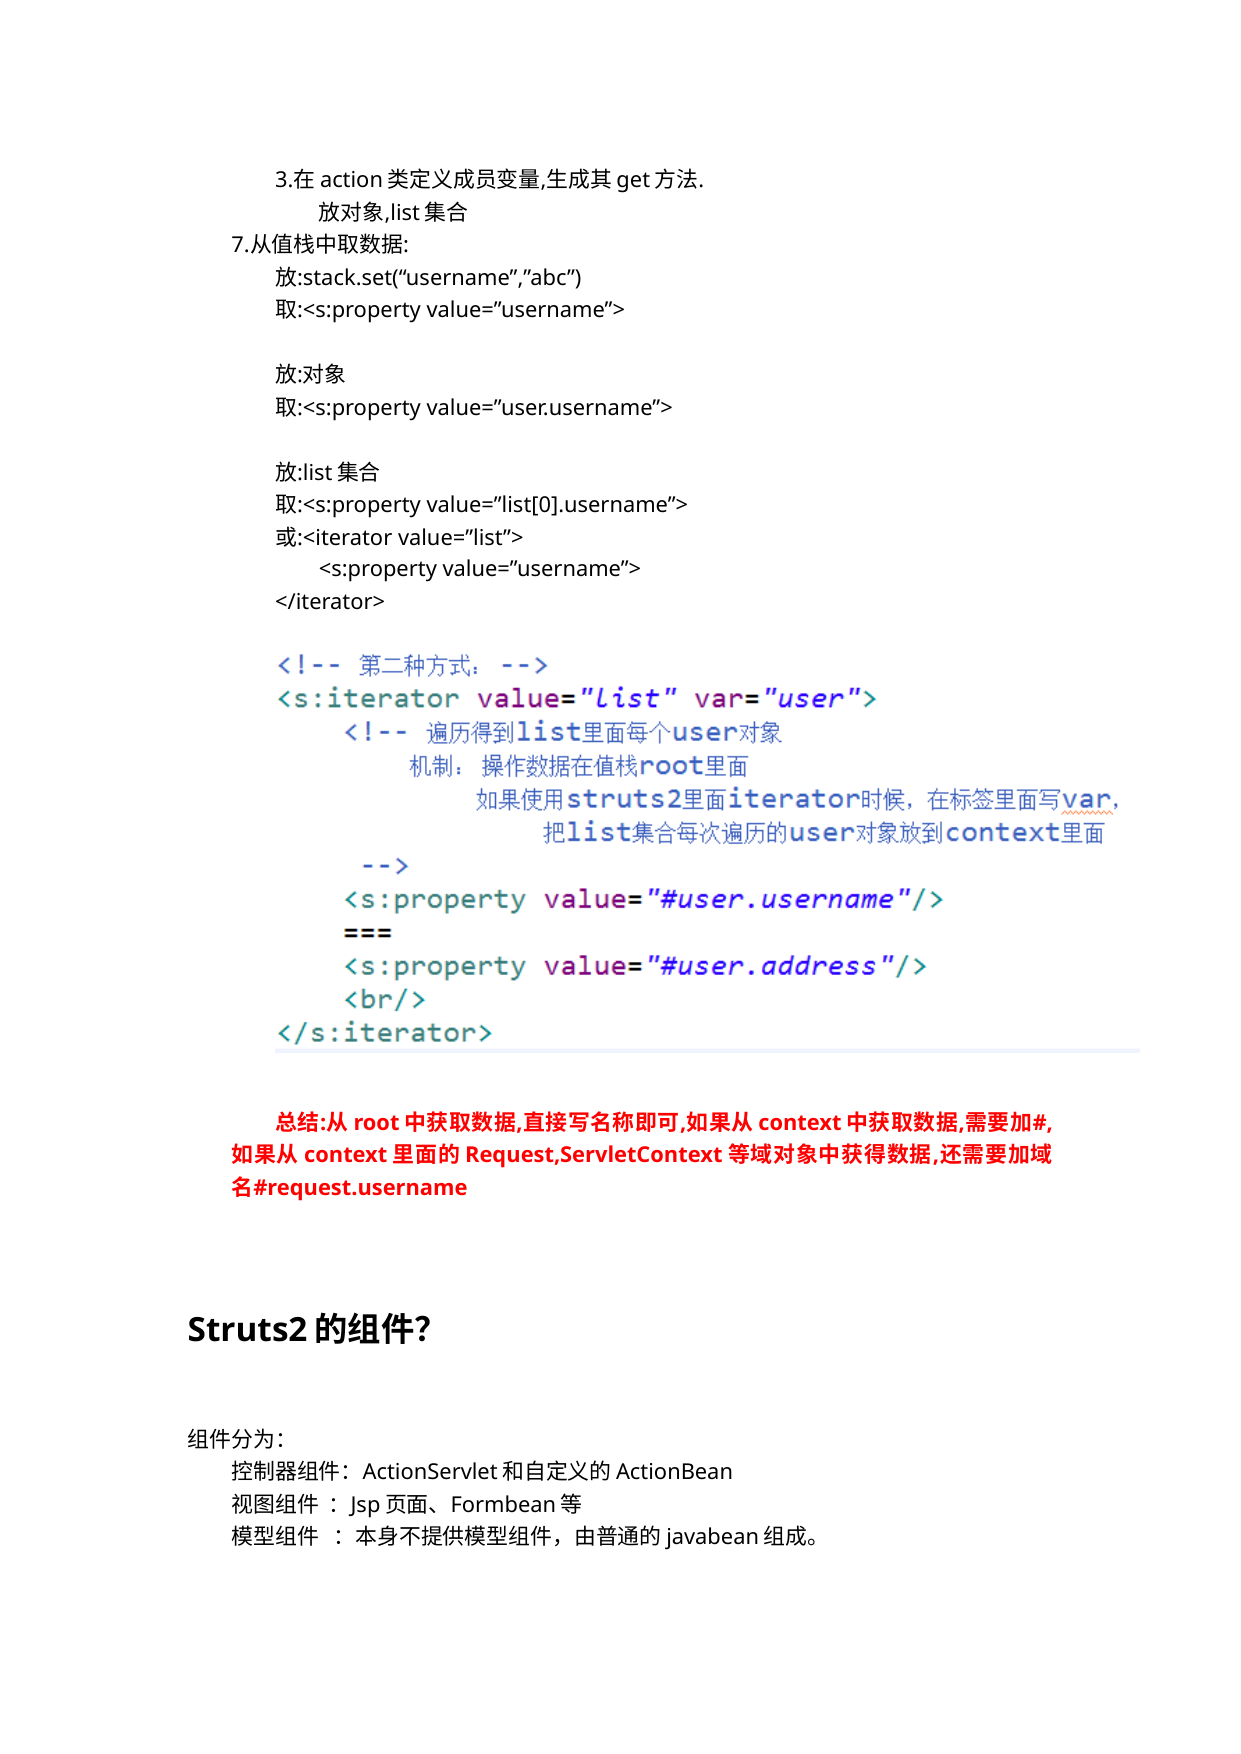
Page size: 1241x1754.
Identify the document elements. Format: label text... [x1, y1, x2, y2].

picture [275, 649, 1140, 1053]
subtitle Struts2的组件？ [187, 1294, 1053, 1359]
text 控制器组件：ActionServlet和自定义的ActionBean [187, 1454, 1053, 1486]
text 总结:从root中获取数据,直接写名称即可,如果从context中获取数据,需要加#,如果从context里面的Request,ServletContext等域对象中获得数据,还需要加域名#request.username [231, 1104, 1053, 1202]
text 取:<s:property value=”list[0].username”> [231, 487, 1053, 519]
text 组件分为： [187, 1421, 1053, 1454]
text 取:<s:property value=”username”> [231, 292, 1053, 357]
text 放:对象 [231, 357, 1053, 389]
list 从值栈中取数据: [187, 227, 1053, 259]
text 放:stack.set(“username”,”abc”) [231, 259, 1053, 292]
list 在action类定义成员变量,生成其get方法. [231, 162, 1053, 194]
text 视图组件 ：Jsp页面、Formbean等 [187, 1486, 1053, 1519]
text 模型组件 ：本身不提供模型组件，由普通的javabean组成。 [187, 1519, 1053, 1551]
text <s:property value=”username”> [275, 552, 1053, 584]
text 放:list集合 [231, 454, 1053, 487]
text 放对象,list集合 [275, 194, 1053, 227]
text </iterator> [231, 584, 1053, 617]
text 或:<iterator value=”list”> [231, 519, 1053, 552]
text 取:<s:property value=”user.username”> [231, 389, 1053, 422]
